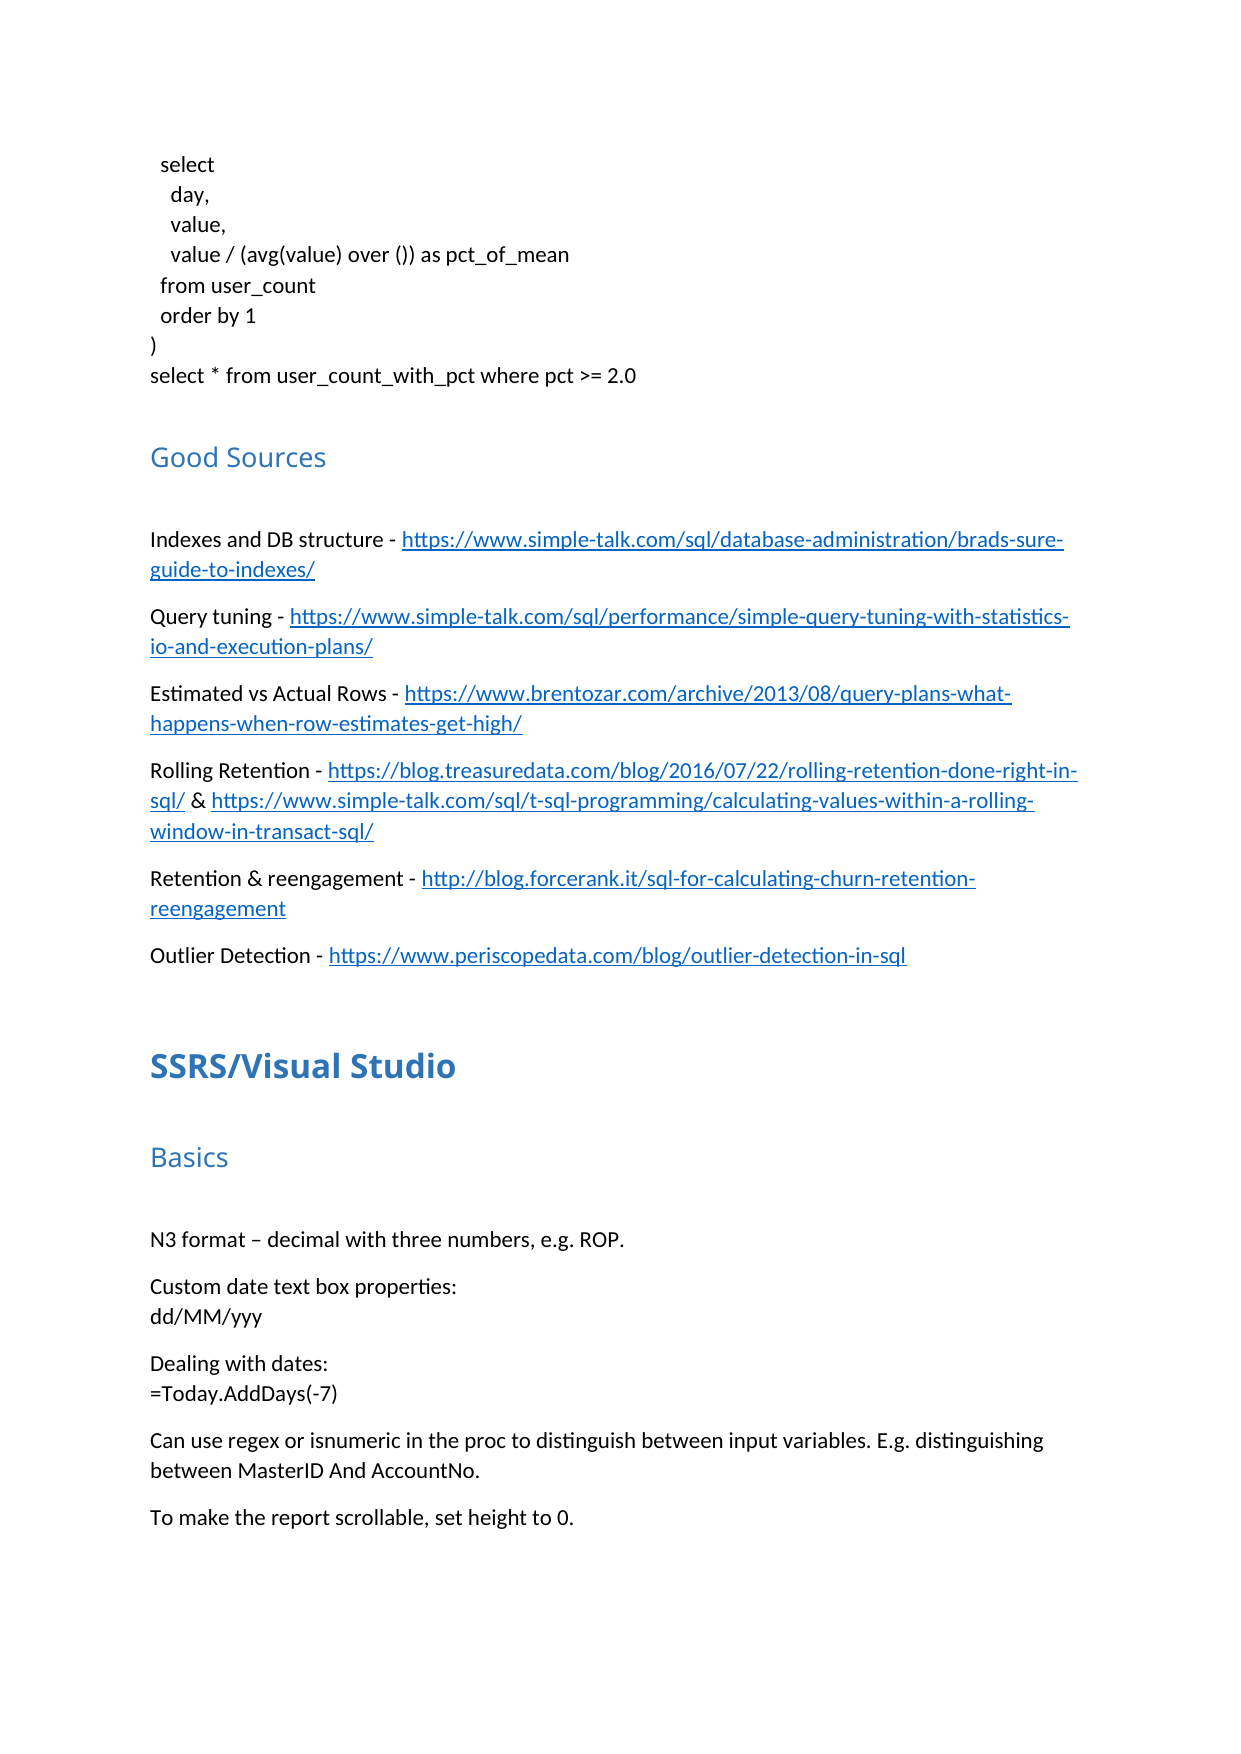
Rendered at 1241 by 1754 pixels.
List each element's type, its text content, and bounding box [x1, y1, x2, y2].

text Indexes and DB structure - https://www.simple-talk.com/sql/database-administration/brads-sure-guide-to-indexes/ [150, 525, 1090, 583]
text To make the report scrollable, set height to 0. [150, 1503, 1090, 1532]
subtitle Good Sources [150, 438, 1090, 475]
text Query tuning - https://www.simple-talk.com/sql/performance/simple-query-tuning-with-statistics-io-and-execution-plans/ [150, 602, 1090, 661]
text Dealing with dates: =Today.AddDays(-7) [150, 1349, 1090, 1408]
text Can use regex or isnumeric in the proc to distinguish between input variables. E.g. distinguishing between MasterID And AccountNo. [150, 1426, 1090, 1485]
text Outlier Detection - https://www.periscopedata.com/blog/outlier-detection-in-sql [150, 941, 1090, 969]
text Custom date text box properties: dd/MM/yyy [150, 1272, 1090, 1331]
text Estimated vs Actual Rows - https://www.brentozar.com/archive/2013/08/query-plans-what-happens-when-row-estimates-get-high/ [150, 679, 1090, 738]
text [150, 150, 1090, 420]
subtitle Basics [150, 1139, 1090, 1176]
text Rolling Retention - https://blog.treasuredata.com/blog/2016/07/22/rolling-retention-done-right-in-sql/ & https://www.simple-talk.com/sql/t-sql-programming/calculating-values-within-a-rolling-window-in-transact-sql/ [150, 756, 1090, 845]
text N3 format – decimal with three numbers, e.g. ROP. [150, 1225, 1090, 1253]
subtitle SSRS/Visual Studio [150, 1043, 1090, 1088]
text Retention & reengagement - http://blog.forcerank.it/sql-for-calculating-churn-retention-reengagement [150, 864, 1090, 922]
